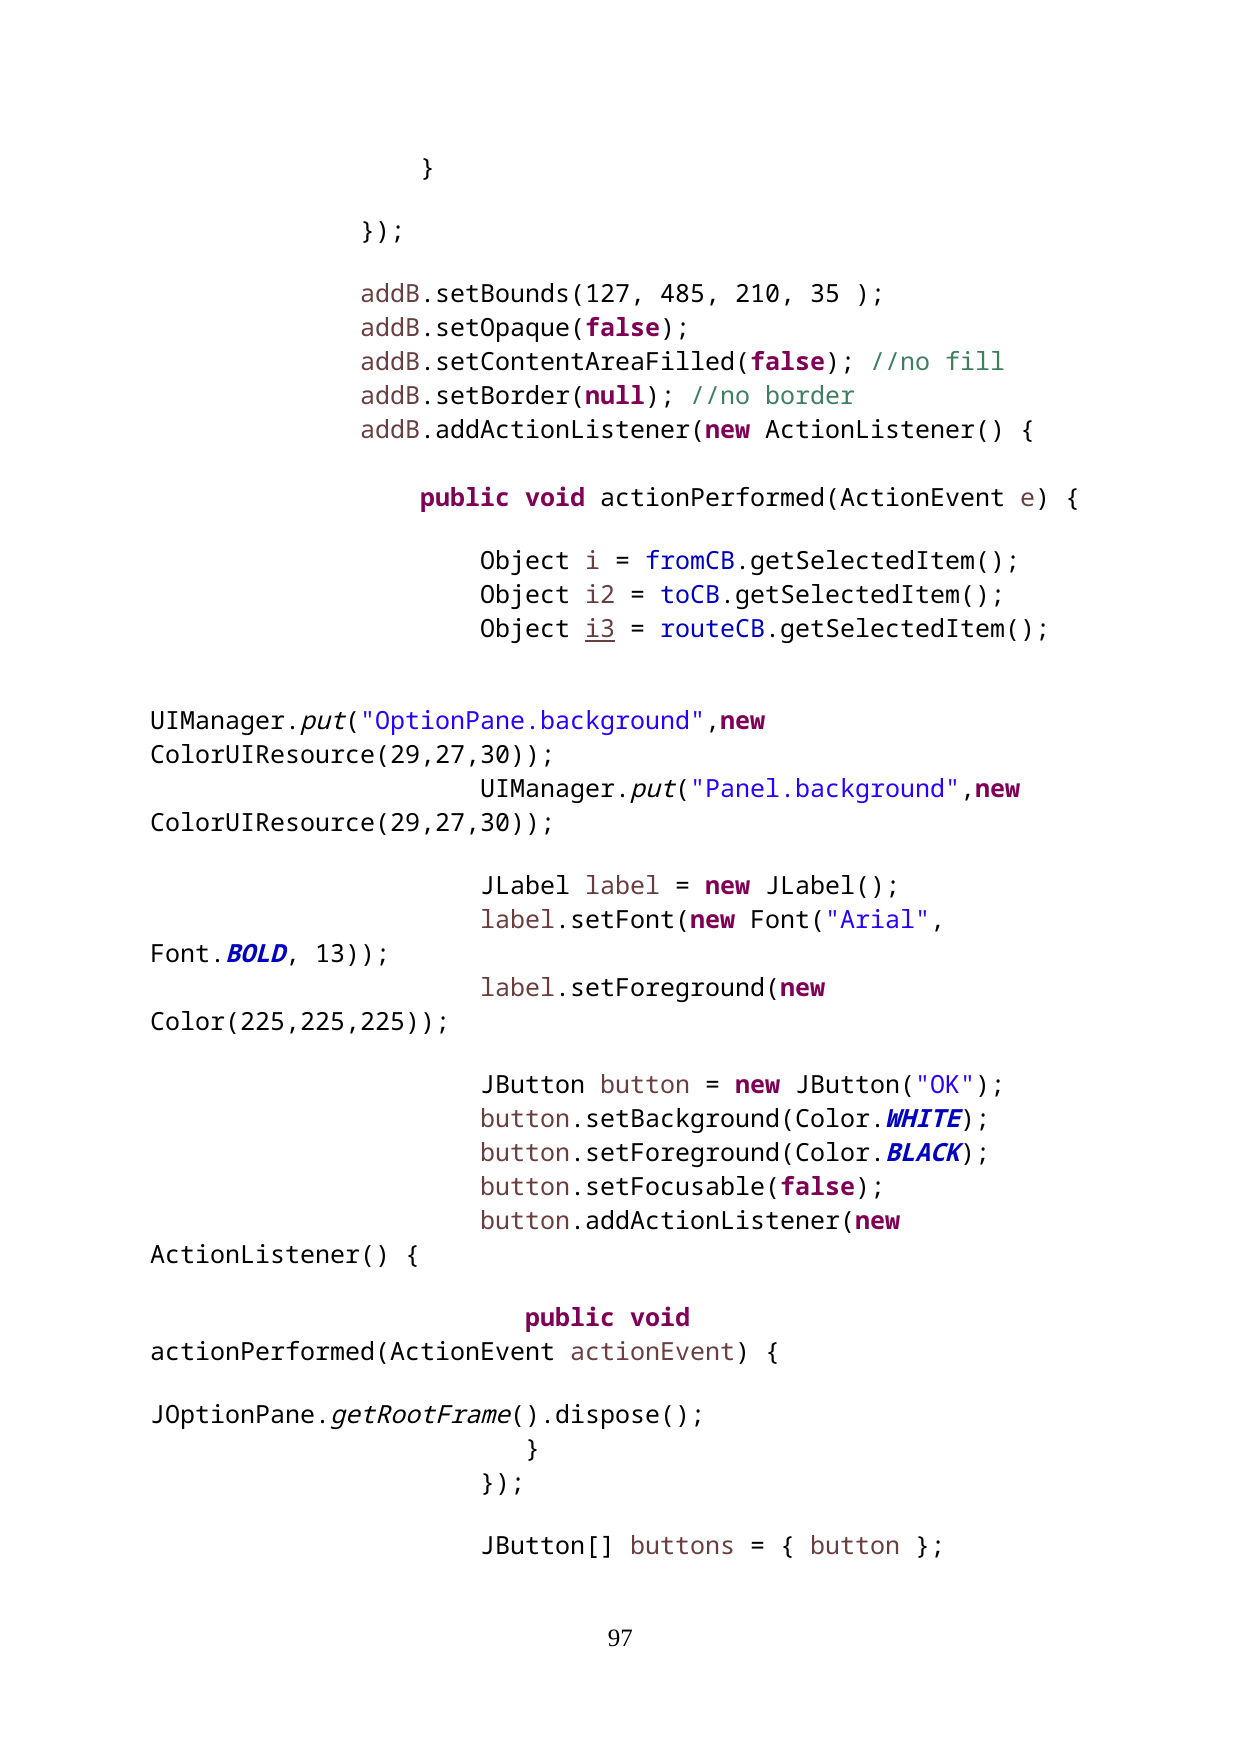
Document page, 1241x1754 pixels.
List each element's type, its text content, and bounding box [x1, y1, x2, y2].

text } [150, 1431, 1090, 1465]
text }); [150, 1465, 1090, 1499]
text } [150, 150, 1090, 184]
text UIManager.put("Panel.background",new ColorUIResource(29,27,30)); [150, 771, 1090, 839]
text Object i2 = toCB.getSelectedItem(); [150, 577, 1090, 611]
text }); [150, 213, 1090, 247]
text public void actionPerformed(ActionEvent e) { [150, 480, 1090, 514]
text label.setForeground(new Color(225,225,225)); [150, 970, 1090, 1038]
text button.addActionListener(new ActionListener() { [150, 1203, 1090, 1271]
text UIManager.put("OptionPane.background",new ColorUIResource(29,27,30)); [150, 674, 1090, 771]
text button.setForeground(Color.BLACK); [150, 1135, 1090, 1169]
text addB.setBorder(null); //no border [150, 378, 1090, 412]
text addB.setContentAreaFilled(false); //no fill [150, 344, 1090, 378]
text JButton button = new JButton("OK"); [150, 1067, 1090, 1101]
text addB.setBounds(127, 485, 210, 35 ); [150, 276, 1090, 310]
text addB.setOpaque(false); [150, 310, 1090, 344]
text Object i = fromCB.getSelectedItem(); [150, 543, 1090, 577]
text public void actionPerformed(ActionEvent actionEvent) { [150, 1300, 1090, 1368]
text label.setFont(new Font("Arial", Font.BOLD, 13)); [150, 902, 1090, 970]
text JOptionPane.getRootFrame().dispose(); [150, 1368, 1090, 1431]
text addB.addActionListener(new ActionListener() { [150, 412, 1090, 446]
text button.setBackground(Color.WHITE); [150, 1101, 1090, 1135]
text JButton[] buttons = { button }; [150, 1527, 1090, 1562]
text button.setFocusable(false); [150, 1169, 1090, 1203]
text Object i3 = routeCB.getSelectedItem(); [150, 611, 1090, 645]
text JLabel label = new JLabel(); [150, 867, 1090, 902]
